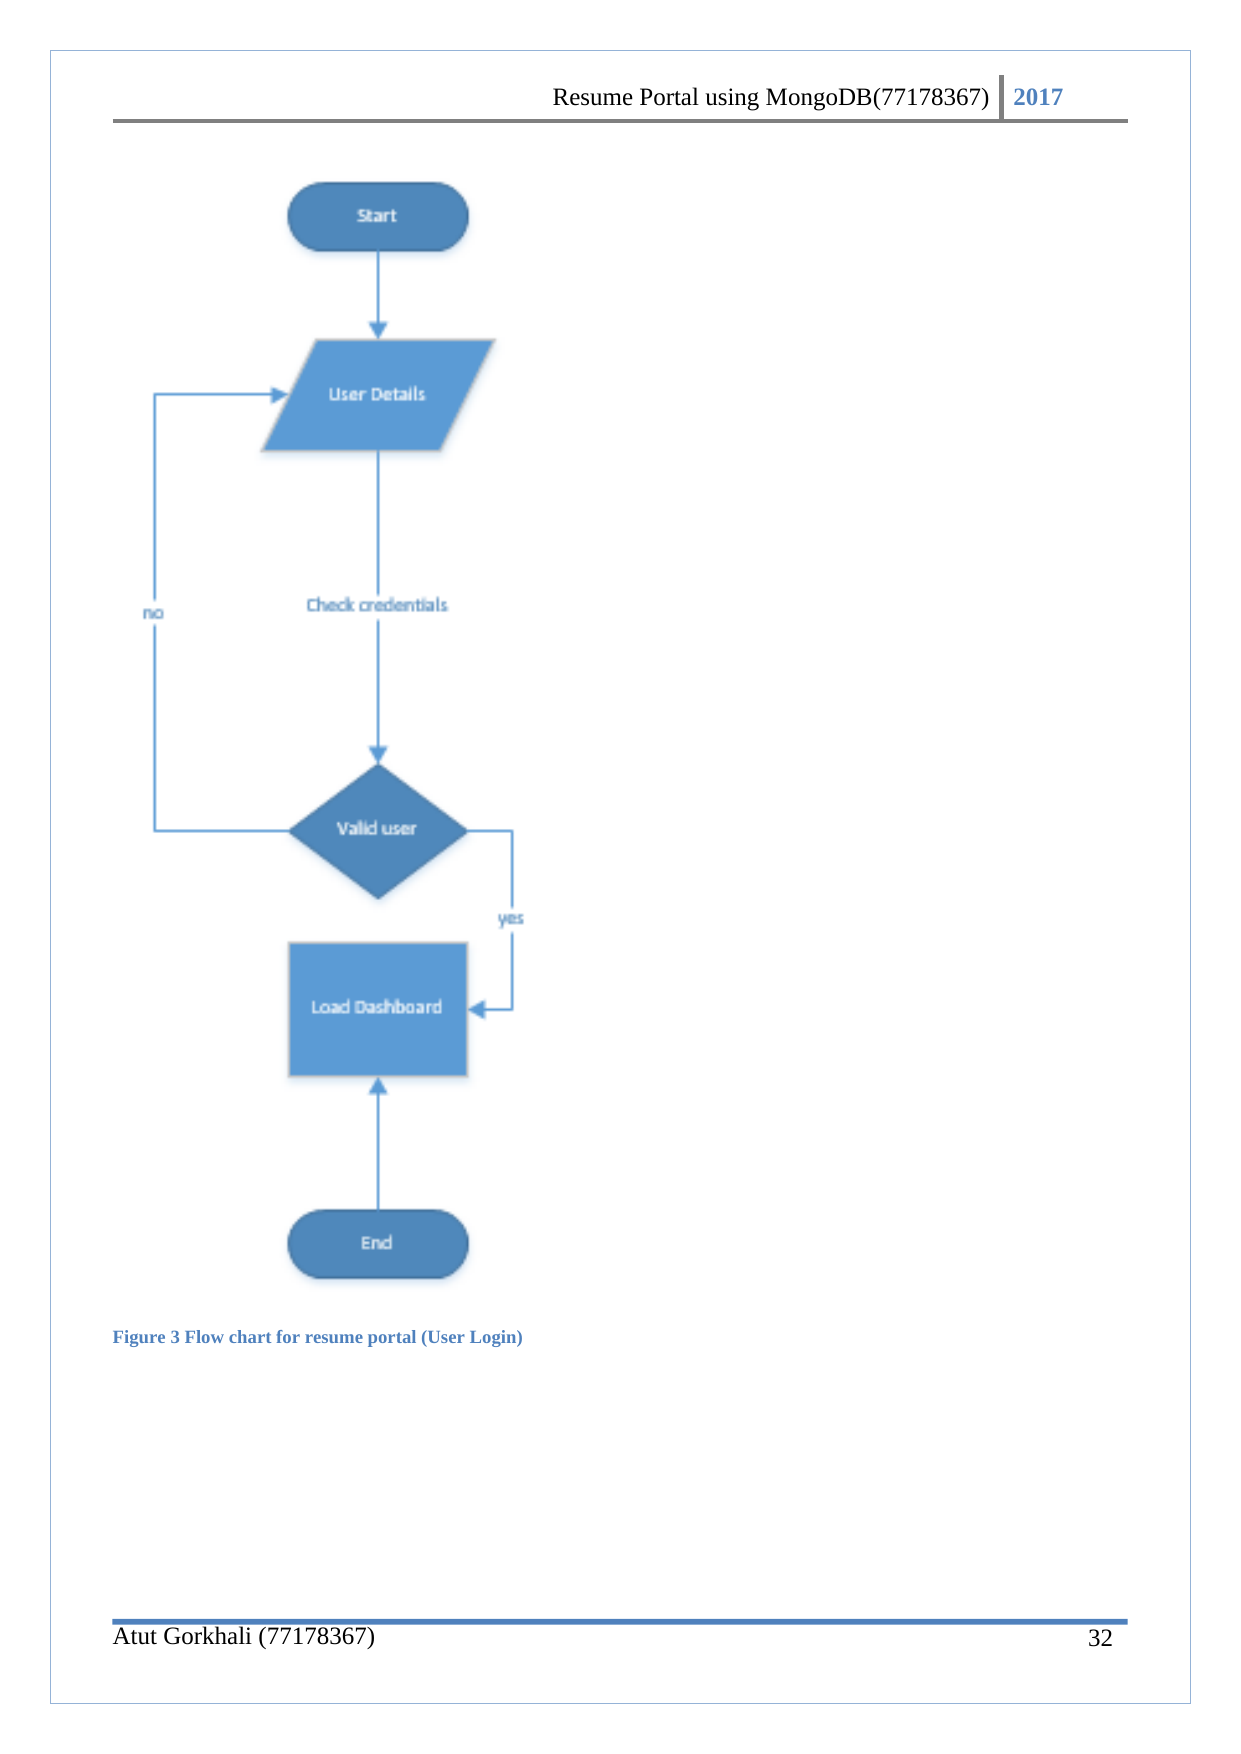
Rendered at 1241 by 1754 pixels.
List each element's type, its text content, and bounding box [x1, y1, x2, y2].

text Figure 3 Flow chart for resume portal (User Login) [112, 1326, 1128, 1348]
